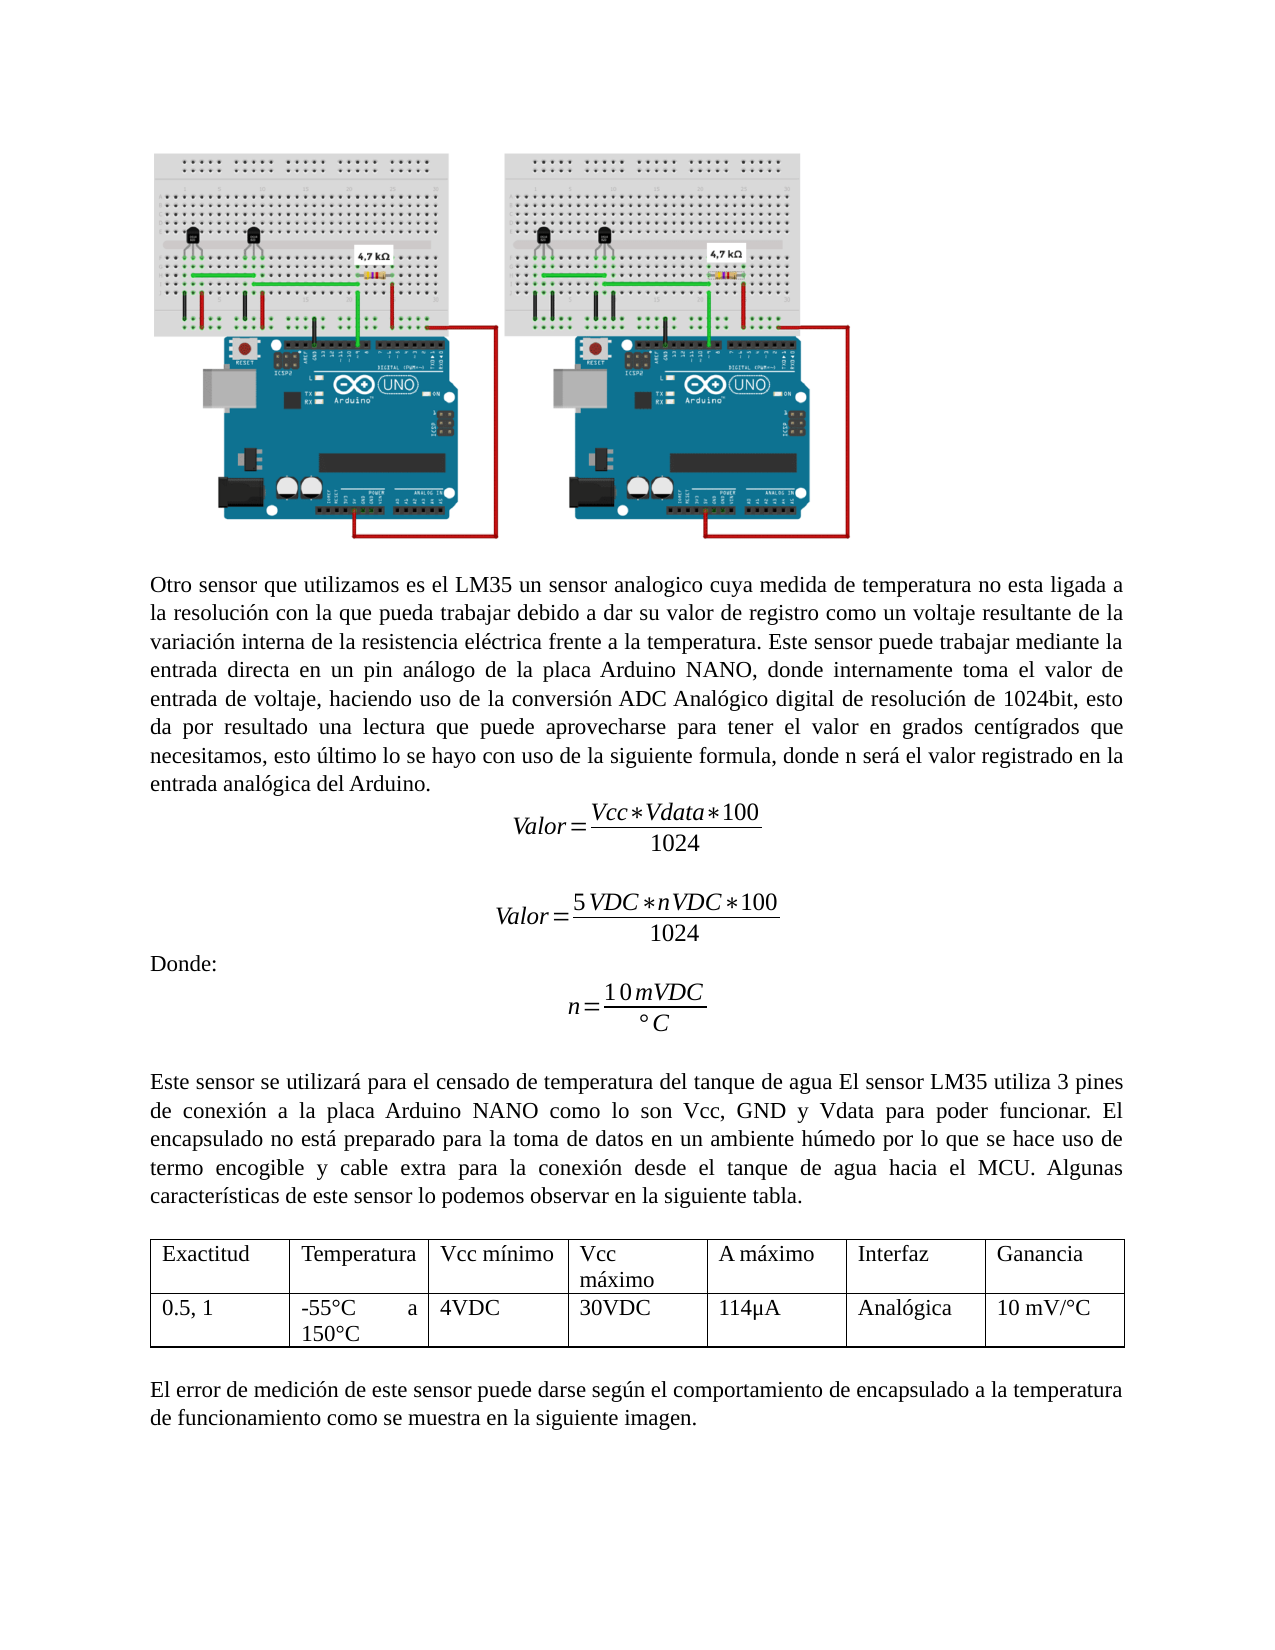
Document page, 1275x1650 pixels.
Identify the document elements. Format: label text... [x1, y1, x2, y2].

text Este sensor se utilizará para el censado de temperatura del tanque de agua El sensor LM35 utiliza 3 pines de conexión a la placa Arduino NANO como lo son Vcc, GND y Vdata para poder funcionar. El encapsulado no está preparado para la toma de datos en un ambiente húmedo por lo que se hace uso de termo encogible y cable extra para la conexión desde el tanque de agua hacia el MCU. Algunas características de este sensor lo podemos observar en la siguiente tabla. [150, 1068, 1125, 1208]
table_header Vcc mínimo [429, 1240, 568, 1293]
table_cell 4VDC [429, 1294, 568, 1346]
table_cell 0.5, 1 [151, 1294, 289, 1346]
table_cell 10 mV/°C [986, 1294, 1124, 1346]
table_cell 114μA [708, 1294, 846, 1346]
table_header Exactitud [151, 1240, 289, 1293]
picture [150, 150, 852, 541]
text Otro sensor que utilizamos es el LM35 un sensor analogico cuya medida de temperatura no esta ligada a la resolución con la que pueda trabajar debido a dar su valor de registro como un voltaje resultante de la variación interna de la resistencia eléctrica frente a la temperatura. Este sensor puede trabajar mediante la entrada directa en un pin análogo de la placa Arduino NANO, donde internamente toma el valor de entrada de voltaje, haciendo uso de la conversión ADC Analógico digital de resolución de 1024bit, esto da por resultado una lectura que puede aprovecharse para tener el valor en grados centígrados que necesitamos, esto último lo se hayo con uso de la siguiente formula, donde n será el valor registrado en la entrada analógica del Arduino. [150, 571, 1125, 796]
table_header Temperatura [290, 1240, 428, 1293]
text Donde: [150, 950, 1125, 976]
table_header Interfaz [847, 1240, 985, 1293]
text El error de medición de este sensor puede darse según el comportamiento de encapsulado a la temperatura de funcionamiento como se muestra en la siguiente imagen. [150, 1376, 1125, 1431]
table_header A máximo [708, 1240, 846, 1293]
table_cell -55°C a 150°C [290, 1294, 428, 1346]
table_cell Analógica [847, 1294, 985, 1346]
table_header Vcc máximo [569, 1240, 707, 1293]
table_header Ganancia [986, 1240, 1124, 1293]
table_cell 30VDC [569, 1294, 707, 1346]
